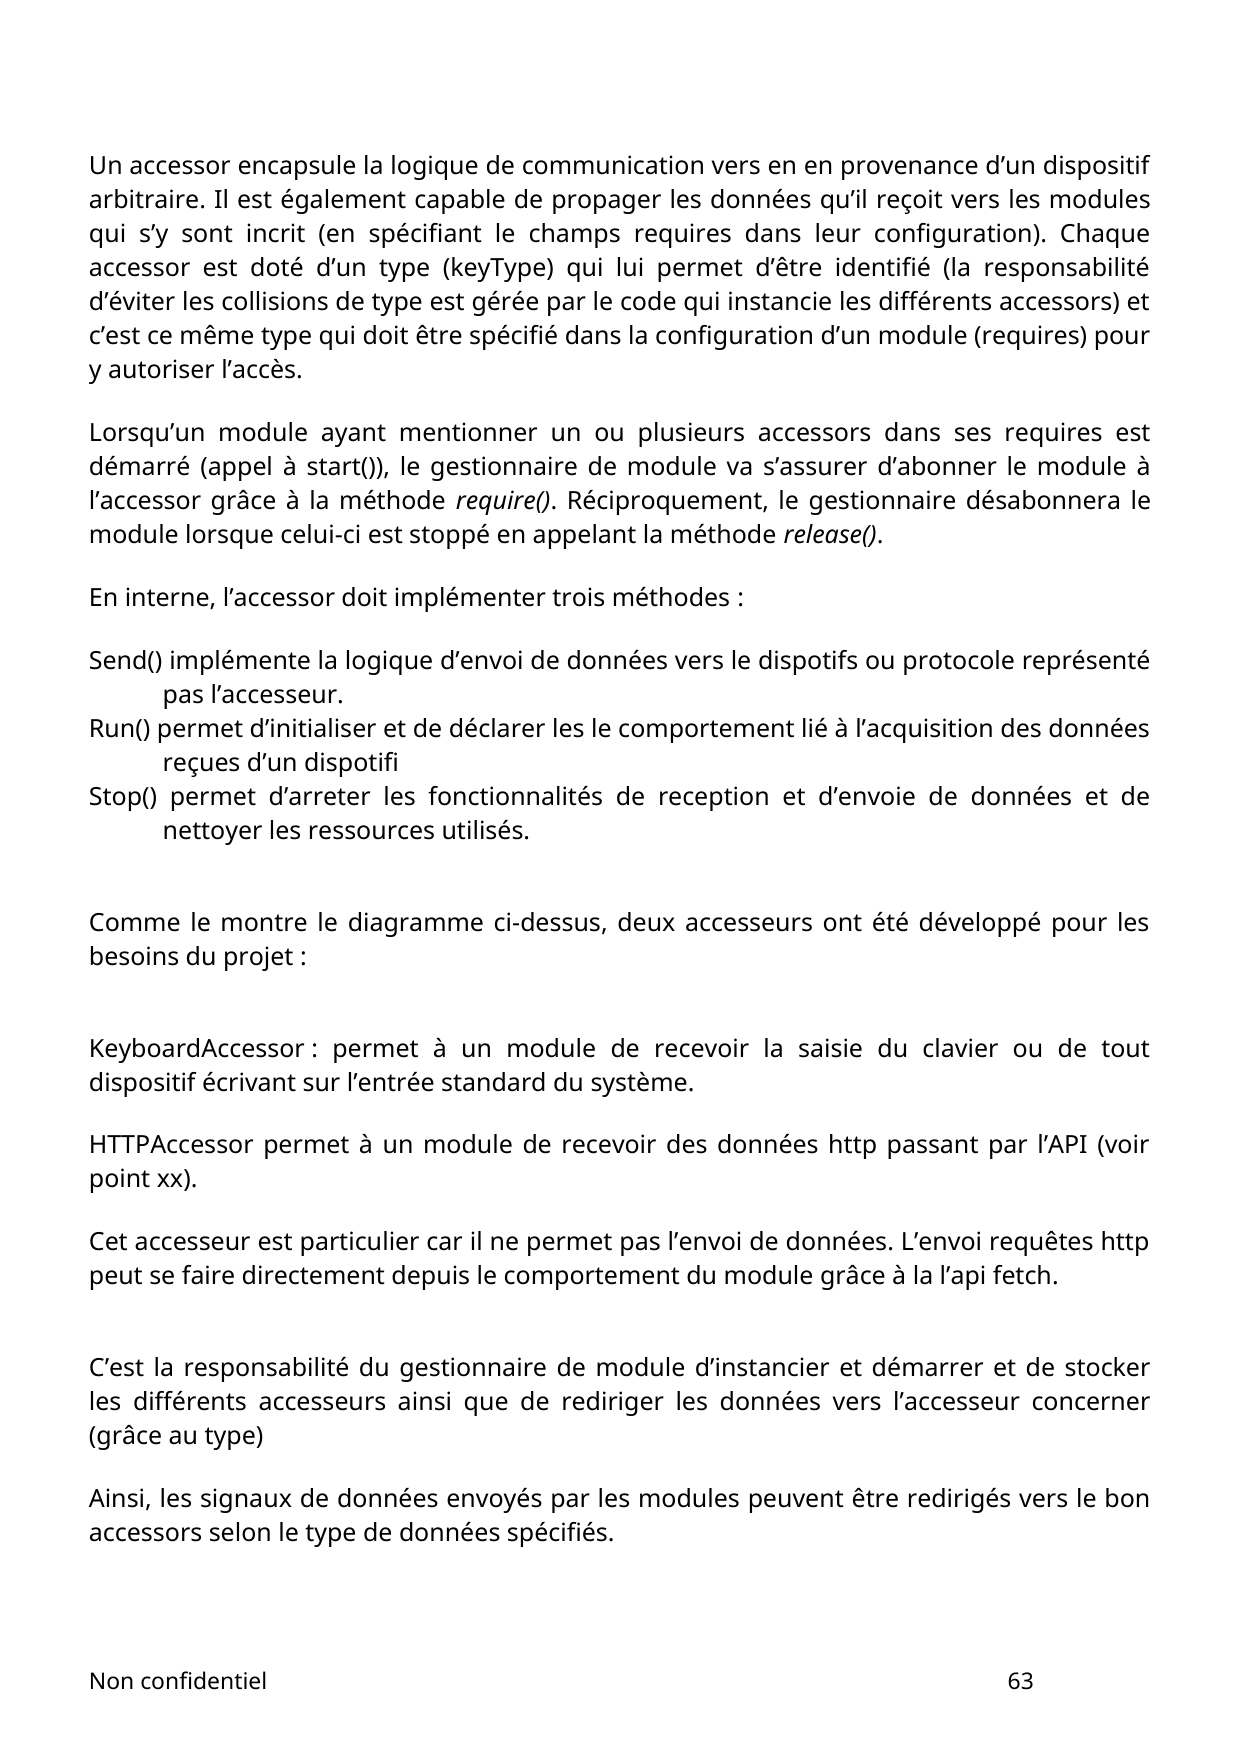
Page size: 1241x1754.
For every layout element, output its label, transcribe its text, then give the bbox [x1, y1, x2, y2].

text En interne, l’accessor doit implémenter trois méthodes : [89, 580, 1152, 614]
text Un accessor encapsule la logique de communication vers en en provenance d’un dispositif arbitraire. Il est également capable de propager les données qu’il reçoit vers les modules qui s’y sont incrit (en spécifiant le champs requires dans leur configuration). Chaque accessor est doté d’un type (keyType) qui lui permet d’être identifié (la responsabilité d’éviter les collisions de type est gérée par le code qui instancie les différents accessors) et c’est ce même type qui doit être spécifié dans la configuration d’un module (requires) pour y autoriser l’accès. [89, 148, 1152, 386]
text KeyboardAccessor : permet à un module de recevoir la saisie du clavier ou de tout dispositif écrivant sur l’entrée standard du système. [89, 1030, 1152, 1098]
text Run() permet d’initialiser et de déclarer les le comportement lié à l’acquisition des données reçues d’un dispotifi [89, 711, 1152, 779]
text Cet accesseur est particulier car il ne permet pas l’envoi de données. L’envoi requêtes http peut se faire directement depuis le comportement du module grâce à la l’api fetch. [89, 1224, 1152, 1292]
text Stop() permet d’arreter les fonctionnalités de reception et d’envoie de données et de nettoyer les ressources utilisés. [89, 779, 1152, 847]
text Lorsqu’un module ayant mentionner un ou plusieurs accessors dans ses requires est démarré (appel à start()), le gestionnaire de module va s’assurer d’abonner le module à l’accessor grâce à la méthode require(). Réciproquement, le gestionnaire désabonnera le module lorsque celui-ci est stoppé en appelant la méthode release(). [89, 415, 1152, 551]
text Send() implémente la logique d’envoi de données vers le dispotifs ou protocole représenté pas l’accesseur. [89, 643, 1152, 711]
text Comme le montre le diagramme ci-dessus, deux accesseurs ont été développé pour les besoins du projet : [89, 904, 1152, 973]
text HTTPAccessor permet à un module de recevoir des données http passant par l’API (voir point xx). [89, 1127, 1152, 1195]
text C’est la responsabilité du gestionnaire de module d’instancier et démarrer et de stocker les différents accesseurs ainsi que de rediriger les données vers l’accesseur concerner (grâce au type) [89, 1349, 1152, 1452]
text Ainsi, les signaux de données envoyés par les modules peuvent être redirigés vers le bon accessors selon le type de données spécifiés. [89, 1481, 1152, 1549]
